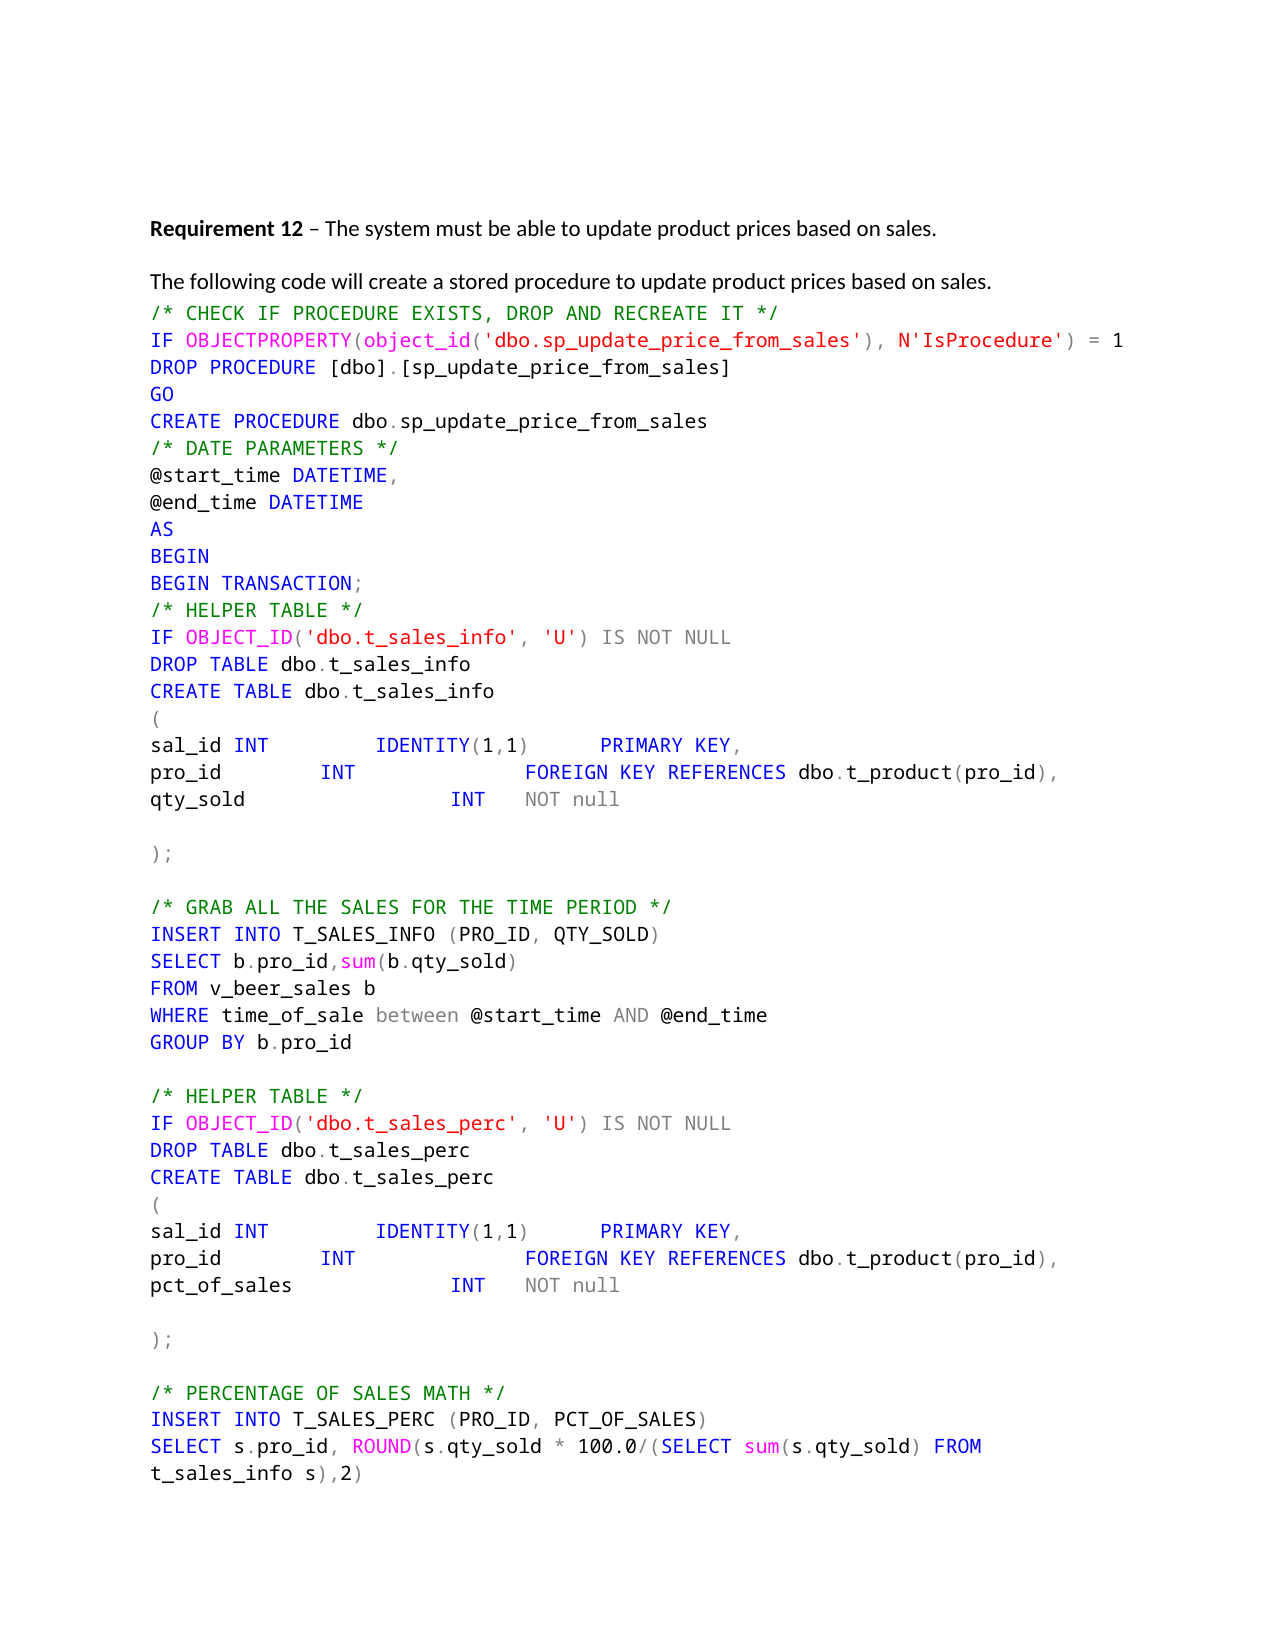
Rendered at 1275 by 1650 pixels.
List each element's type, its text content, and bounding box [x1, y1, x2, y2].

text pro_id INT FOREIGN KEY REFERENCES dbo.t_product(pro_id), [150, 1244, 1125, 1271]
text CREATE PROCEDURE dbo.sp_update_price_from_sales [150, 407, 1125, 434]
text BEGIN [150, 542, 1125, 569]
text DROP PROCEDURE [dbo].[sp_update_price_from_sales] [150, 353, 1125, 381]
text WHERE time_of_sale between @start_time AND @end_time [150, 1001, 1125, 1028]
text GROUP BY b.pro_id [150, 1028, 1125, 1055]
text @start_time DATETIME, [150, 461, 1125, 488]
text DROP TABLE dbo.t_sales_info [150, 650, 1125, 677]
text INSERT INTO T_SALES_PERC (PRO_ID, PCT_OF_SALES) [150, 1406, 1125, 1433]
text qty_sold INT NOT null [150, 785, 1125, 812]
text FROM v_beer_sales b [150, 974, 1125, 1001]
text SELECT s.pro_id, ROUND(s.qty_sold * 100.0/(SELECT sum(s.qty_sold) FROM t_sales_info s),2) [150, 1433, 1125, 1487]
text BEGIN TRANSACTION; [150, 569, 1125, 596]
text ); [150, 839, 1125, 866]
text CREATE TABLE dbo.t_sales_info [150, 677, 1125, 704]
text pct_of_sales INT NOT null [150, 1271, 1125, 1298]
text GO [150, 381, 1125, 407]
text sal_id INT IDENTITY(1,1) PRIMARY KEY, [150, 731, 1125, 758]
text DROP TABLE dbo.t_sales_perc [150, 1136, 1125, 1163]
text pro_id INT FOREIGN KEY REFERENCES dbo.t_product(pro_id), [150, 758, 1125, 785]
text The following code will create a stored procedure to update product prices based on sales. [150, 267, 1125, 295]
text IF OBJECTPROPERTY(object_id('dbo.sp_update_price_from_sales'), N'IsProcedure') = 1 [150, 327, 1125, 353]
text /* GRAB ALL THE SALES FOR THE TIME PERIOD */ [150, 893, 1125, 920]
text INSERT INTO T_SALES_INFO (PRO_ID, QTY_SOLD) [150, 920, 1125, 947]
text CREATE TABLE dbo.t_sales_perc [150, 1163, 1125, 1190]
text /* PERCENTAGE OF SALES MATH */ [150, 1379, 1125, 1406]
text sal_id INT IDENTITY(1,1) PRIMARY KEY, [150, 1217, 1125, 1244]
text @end_time DATETIME [150, 488, 1125, 515]
text Requirement 12 – The system must be able to update product prices based on sales. [150, 214, 1125, 242]
text /* HELPER TABLE */ [150, 1082, 1125, 1109]
text IF OBJECT_ID('dbo.t_sales_perc', 'U') IS NOT NULL [150, 1109, 1125, 1136]
text AS [150, 515, 1125, 542]
text SELECT b.pro_id,sum(b.qty_sold) [150, 947, 1125, 974]
text /* HELPER TABLE */ [150, 596, 1125, 623]
text /* DATE PARAMETERS */ [150, 434, 1125, 461]
text ( [150, 1190, 1125, 1217]
text /* CHECK IF PROCEDURE EXISTS, DROP AND RECREATE IT */ [150, 299, 1125, 327]
text ( [150, 704, 1125, 731]
text ); [150, 1325, 1125, 1352]
text IF OBJECT_ID('dbo.t_sales_info', 'U') IS NOT NULL [150, 623, 1125, 650]
